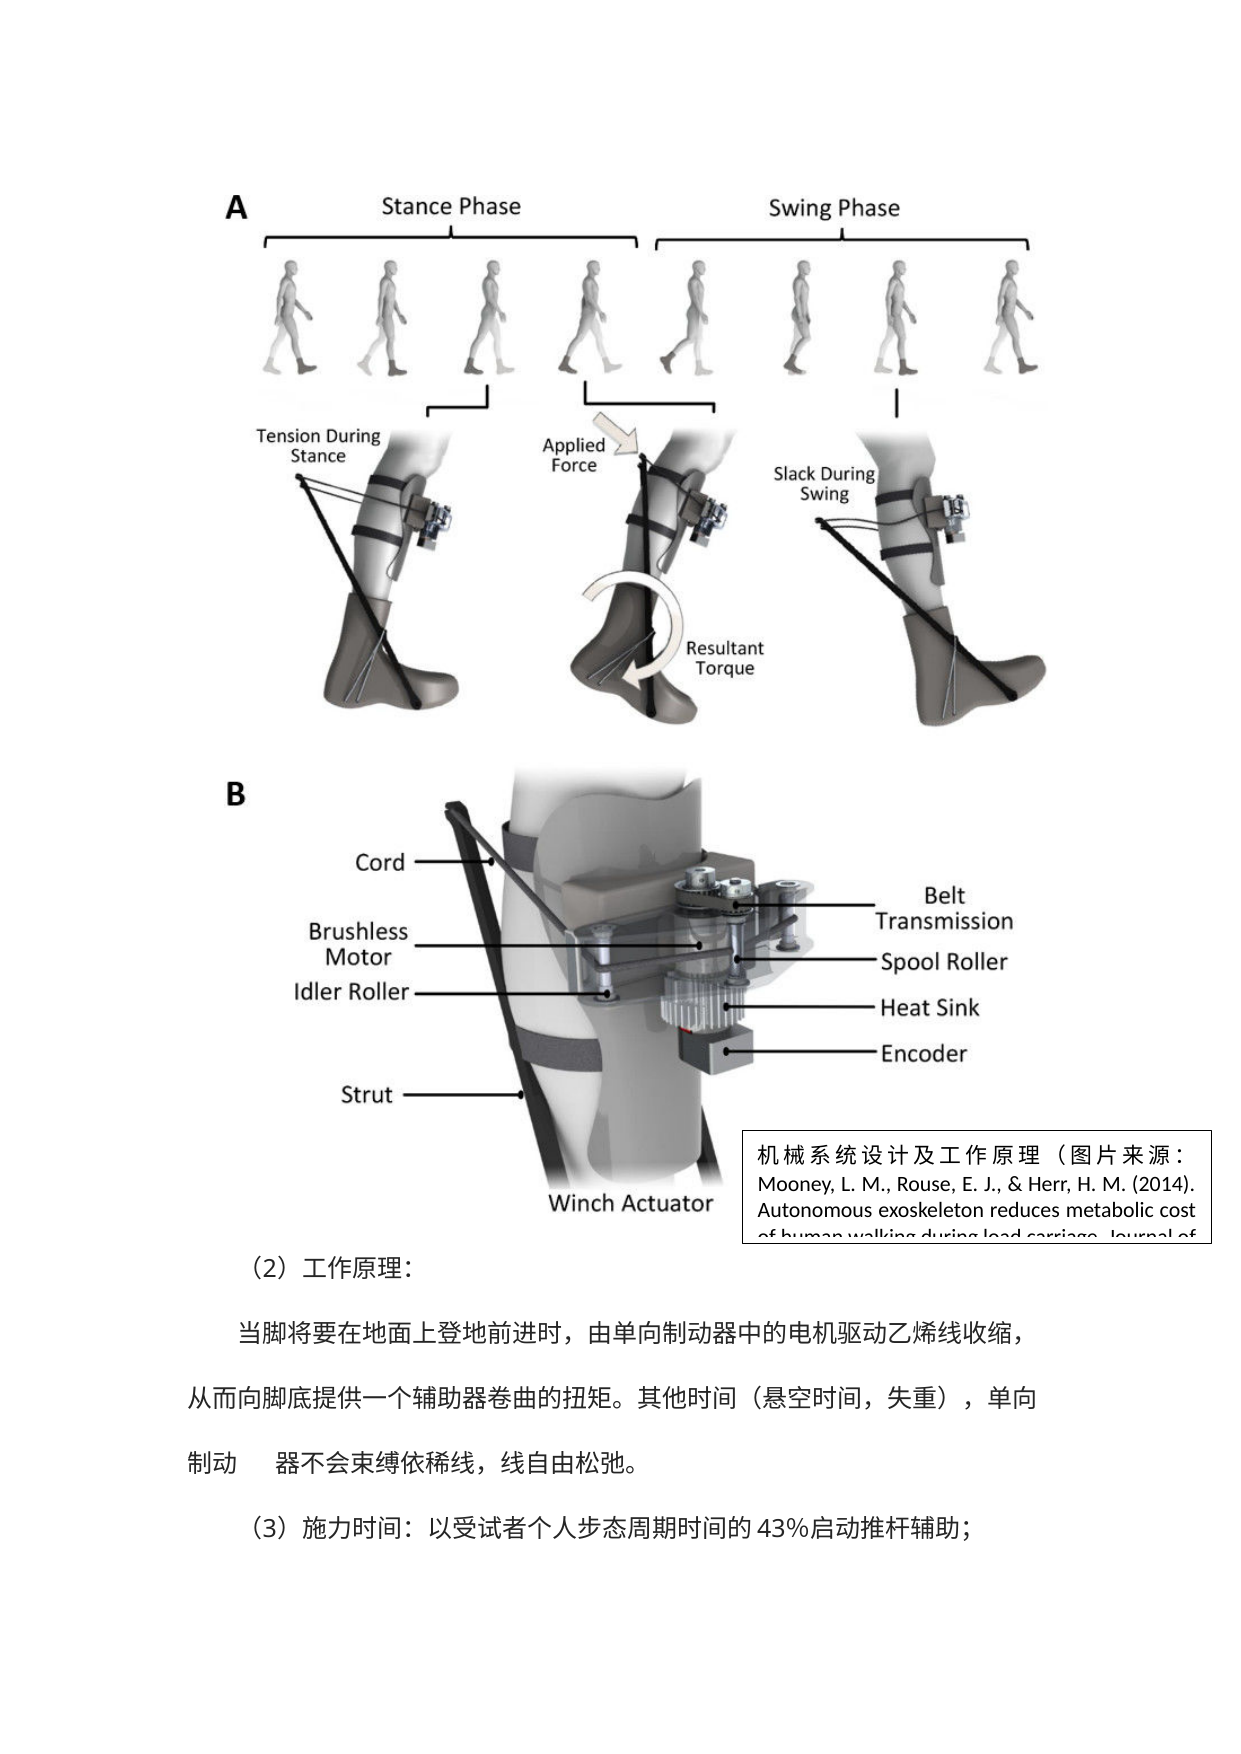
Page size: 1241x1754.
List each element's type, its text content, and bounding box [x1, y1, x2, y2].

picture [223, 195, 1049, 1214]
text （3）施力时间：以受试者个人步态周期时间的43％启动推杆辅助； [187, 1494, 1053, 1559]
text 当脚将要在地面上登地前进时，由单向制动器中的电机驱动乙烯线收缩，从而向脚底提供一个辅助器卷曲的扭矩。其他时间（悬空时间，失重），单向制动 器不会束缚依稀线，线自由松弛。 [187, 1299, 1053, 1494]
